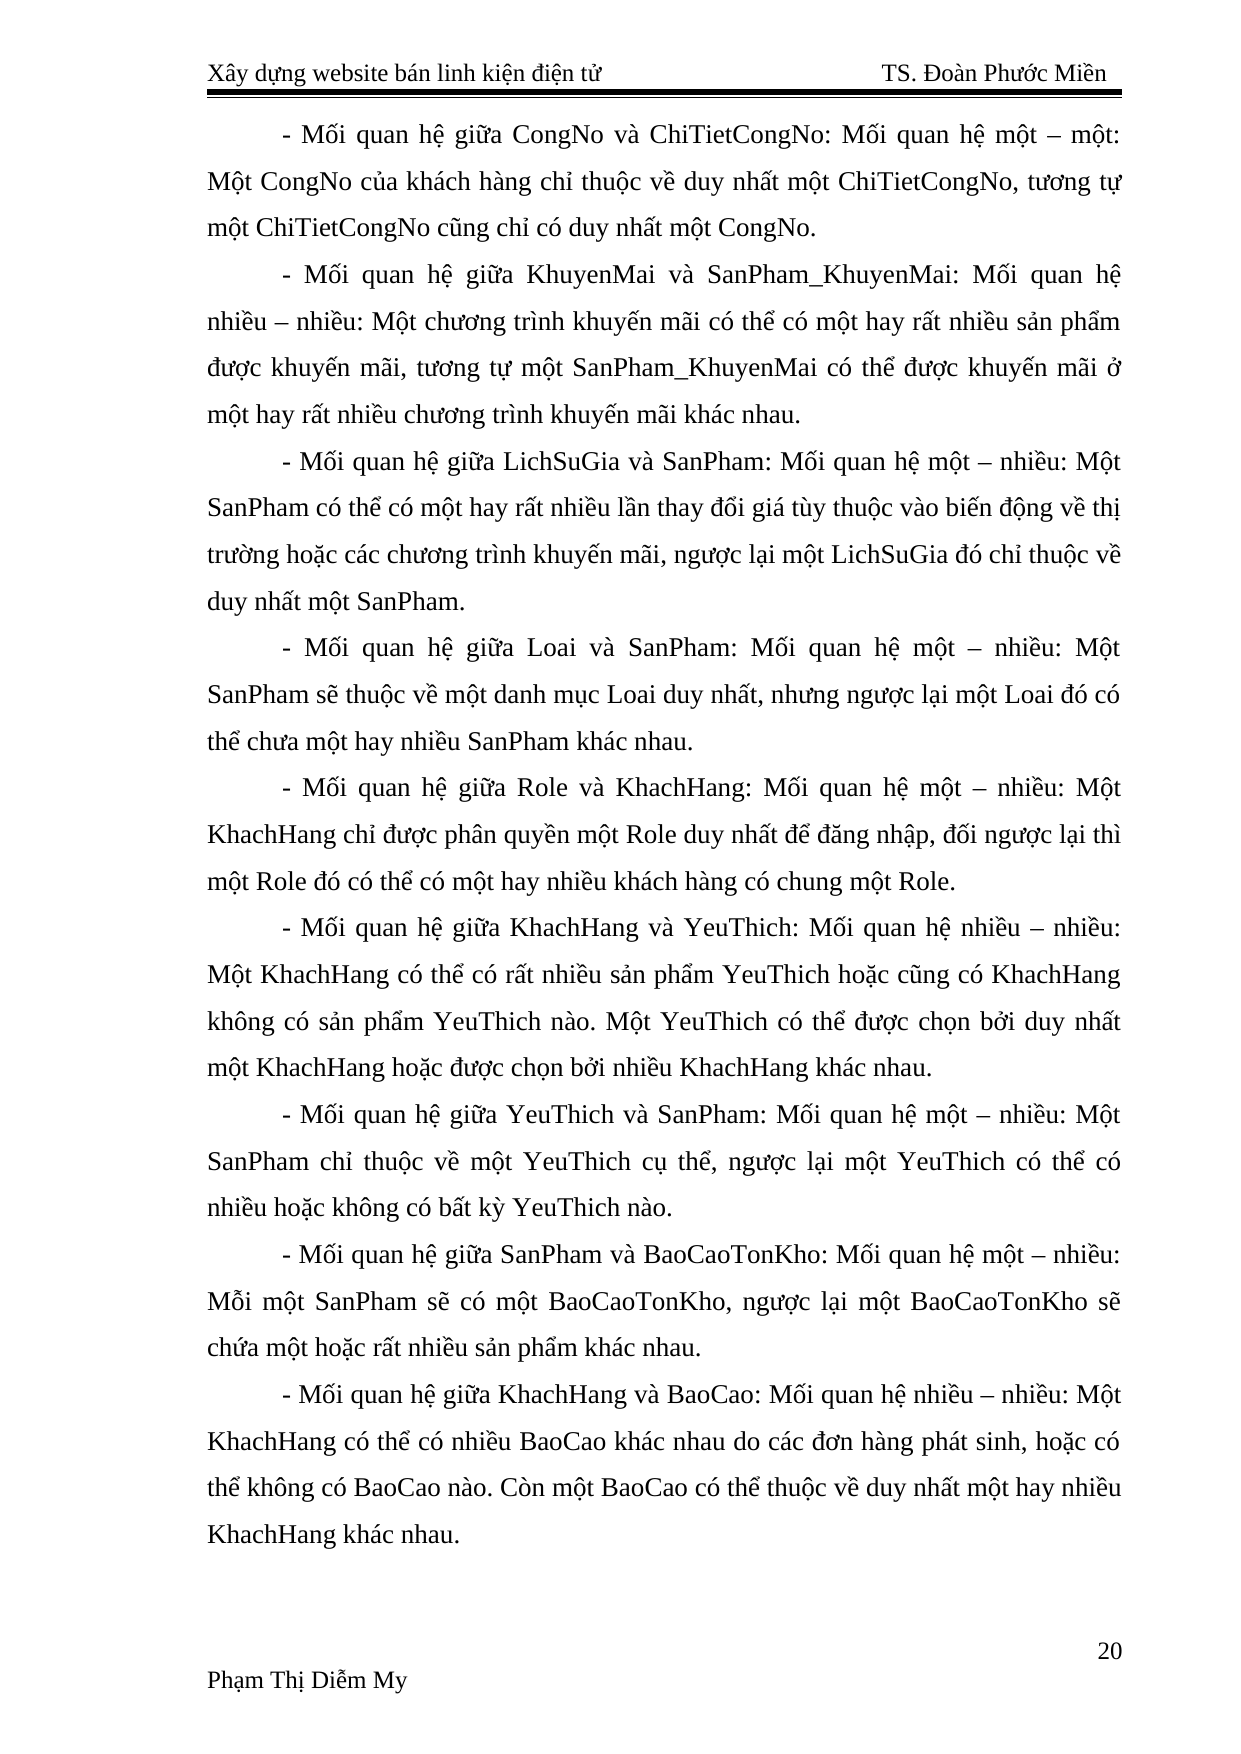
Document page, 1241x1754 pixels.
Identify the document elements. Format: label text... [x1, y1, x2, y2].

text - Mối quan hệ giữa CongNo và ChiTietCongNo: Mối quan hệ một – một: Một CongNo của khách hàng chỉ thuộc về duy nhất một ChiTietCongNo, tương tự một ChiTietCongNo cũng chỉ có duy nhất một CongNo. [207, 118, 1122, 243]
text - Mối quan hệ giữa KhuyenMai và SanPham_KhuyenMai: Mối quan hệ nhiều – nhiều: Một chương trình khuyến mãi có thể có một hay rất nhiều sản phẩm được khuyến mãi, tương tự một SanPham_KhuyenMai có thể được khuyến mãi ở một hay rất nhiều chương trình khuyến mãi khác nhau. [207, 258, 1122, 429]
text - Mối quan hệ giữa KhachHang và BaoCao: Mối quan hệ nhiều – nhiều: Một KhachHang có thể có nhiều BaoCao khác nhau do các đơn hàng phát sinh, hoặc có thể không có BaoCao nào. Còn một BaoCao có thể thuộc về duy nhất một hay nhiều KhachHang khác nhau. [207, 1378, 1122, 1549]
text - Mối quan hệ giữa Role và KhachHang: Mối quan hệ một – nhiều: Một KhachHang chỉ được phân quyền một Role duy nhất để đăng nhập, đối ngược lại thì một Role đó có thể có một hay nhiều khách hàng có chung một Role. [207, 771, 1122, 896]
text - Mối quan hệ giữa KhachHang và YeuThich: Mối quan hệ nhiều – nhiều: Một KhachHang có thể có rất nhiều sản phẩm YeuThich hoặc cũng có KhachHang không có sản phẩm YeuThich nào. Một YeuThich có thể được chọn bởi duy nhất một KhachHang hoặc được chọn bởi nhiều KhachHang khác nhau. [207, 911, 1122, 1083]
text - Mối quan hệ giữa Loai và SanPham: Mối quan hệ một – nhiều: Một SanPham sẽ thuộc về một danh mục Loai duy nhất, nhưng ngược lại một Loai đó có thể chưa một hay nhiều SanPham khác nhau. [207, 631, 1122, 756]
text - Mối quan hệ giữa SanPham và BaoCaoTonKho: Mối quan hệ một – nhiều: Mỗi một SanPham sẽ có một BaoCaoTonKho, ngược lại một BaoCaoTonKho sẽ chứa một hoặc rất nhiều sản phẩm khác nhau. [207, 1238, 1122, 1363]
text - Mối quan hệ giữa YeuThich và SanPham: Mối quan hệ một – nhiều: Một SanPham chỉ thuộc về một YeuThich cụ thể, ngược lại một YeuThich có thể có nhiều hoặc không có bất kỳ YeuThich nào. [207, 1098, 1122, 1223]
text - Mối quan hệ giữa LichSuGia và SanPham: Mối quan hệ một – nhiều: Một SanPham có thể có một hay rất nhiều lần thay đổi giá tùy thuộc vào biến động về thị trường hoặc các chương trình khuyến mãi, ngược lại một LichSuGia đó chỉ thuộc về duy nhất một SanPham. [207, 445, 1122, 616]
